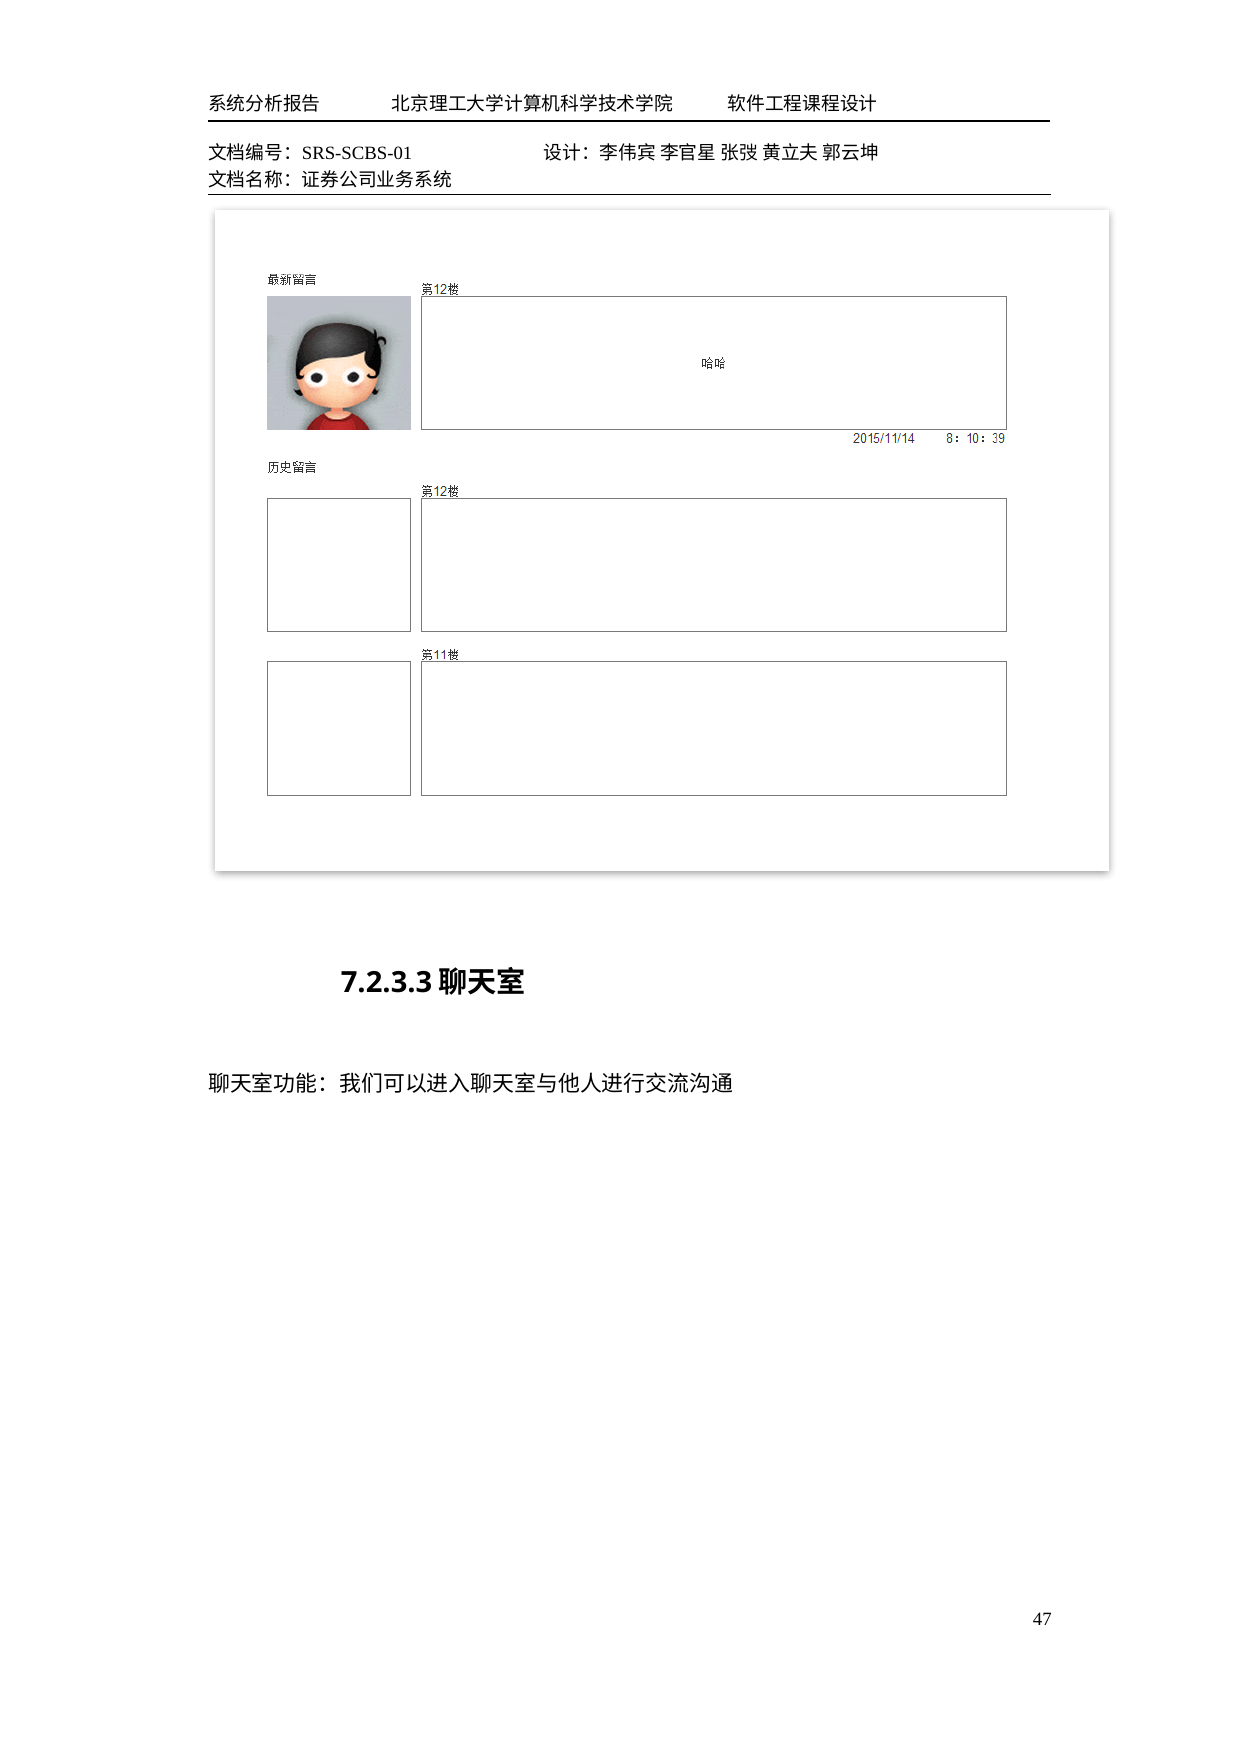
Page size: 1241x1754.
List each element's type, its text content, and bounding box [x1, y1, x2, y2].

subtitle 7.2.3.3聊天室 [208, 947, 1051, 1012]
text 聊天室功能：我们可以进入聊天室与他人进行交流沟通 [208, 1066, 1051, 1098]
picture [230, 225, 1095, 856]
